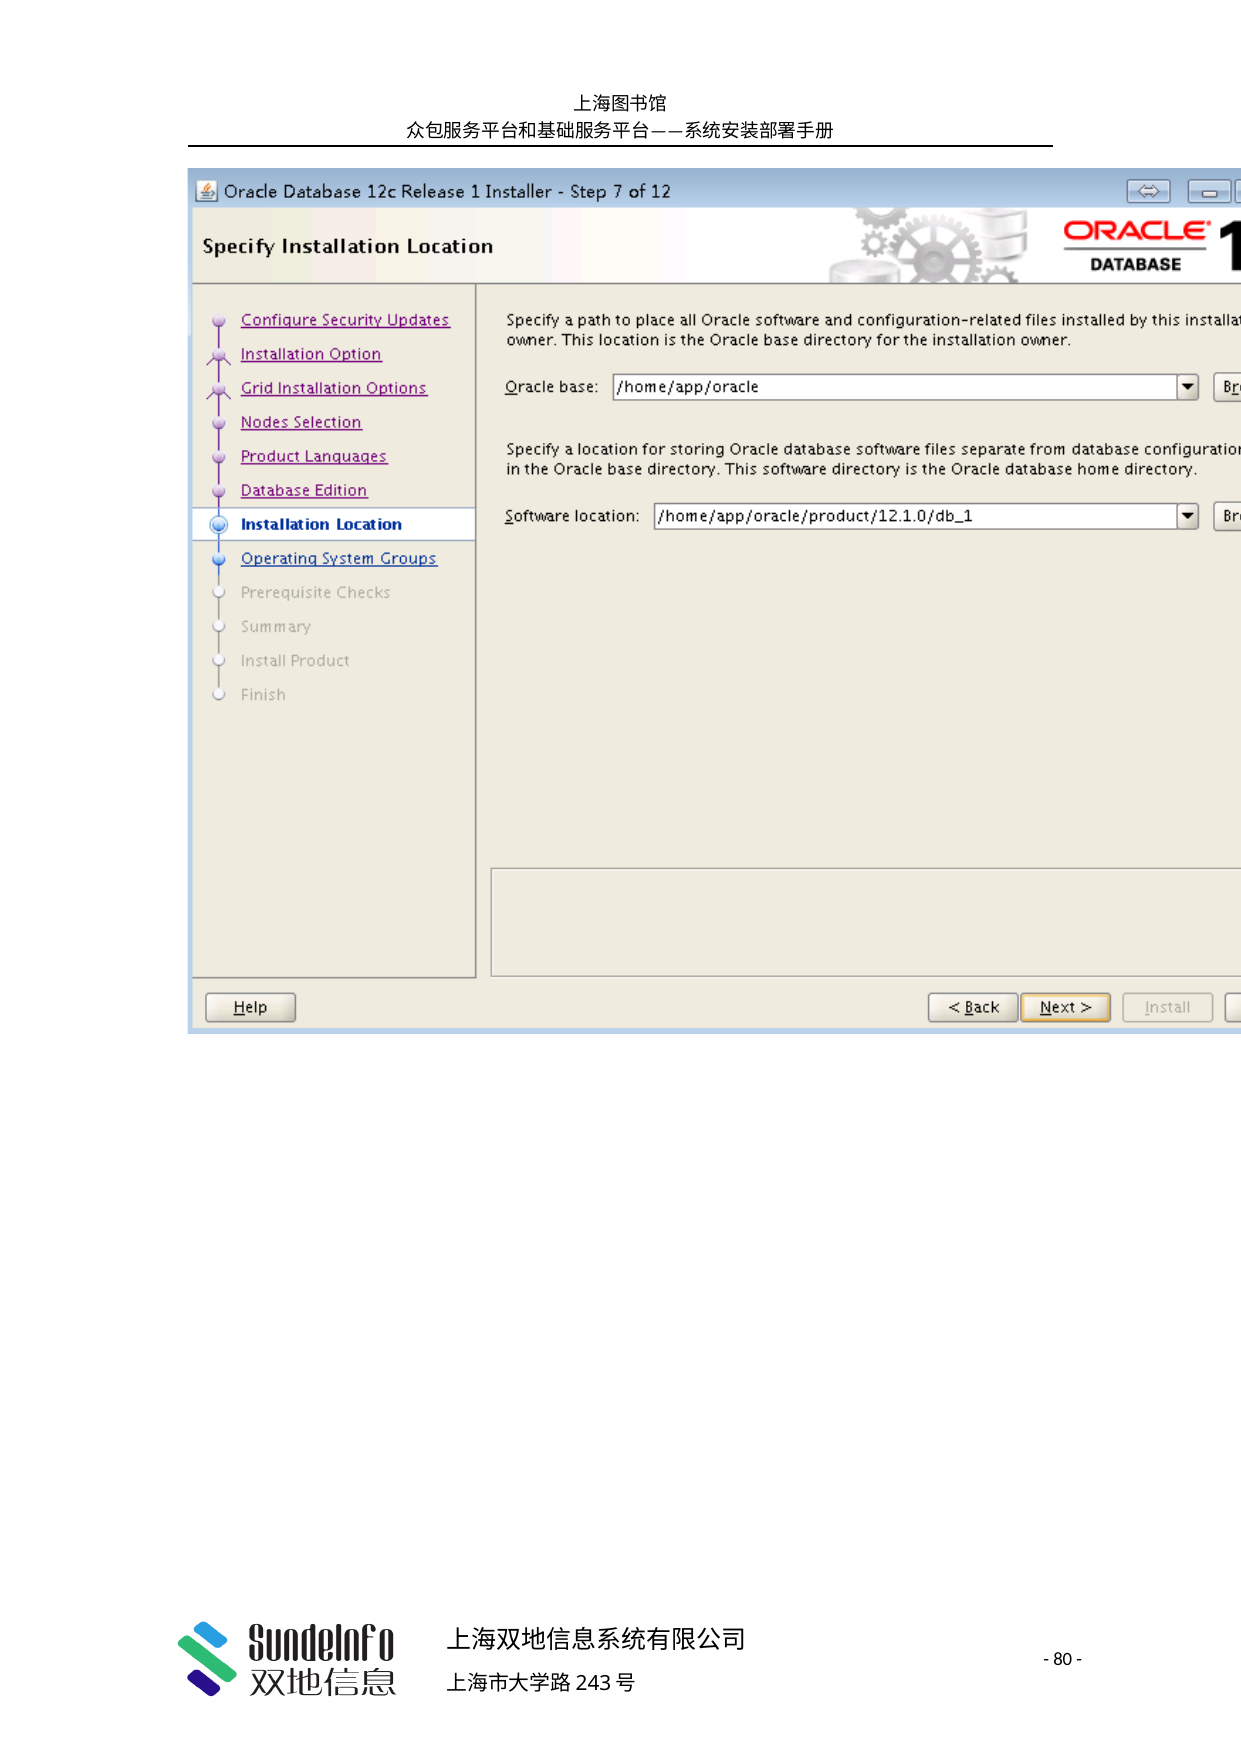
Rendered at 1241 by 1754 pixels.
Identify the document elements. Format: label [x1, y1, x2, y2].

picture [187, 168, 1241, 1034]
picture [172, 1615, 403, 1702]
